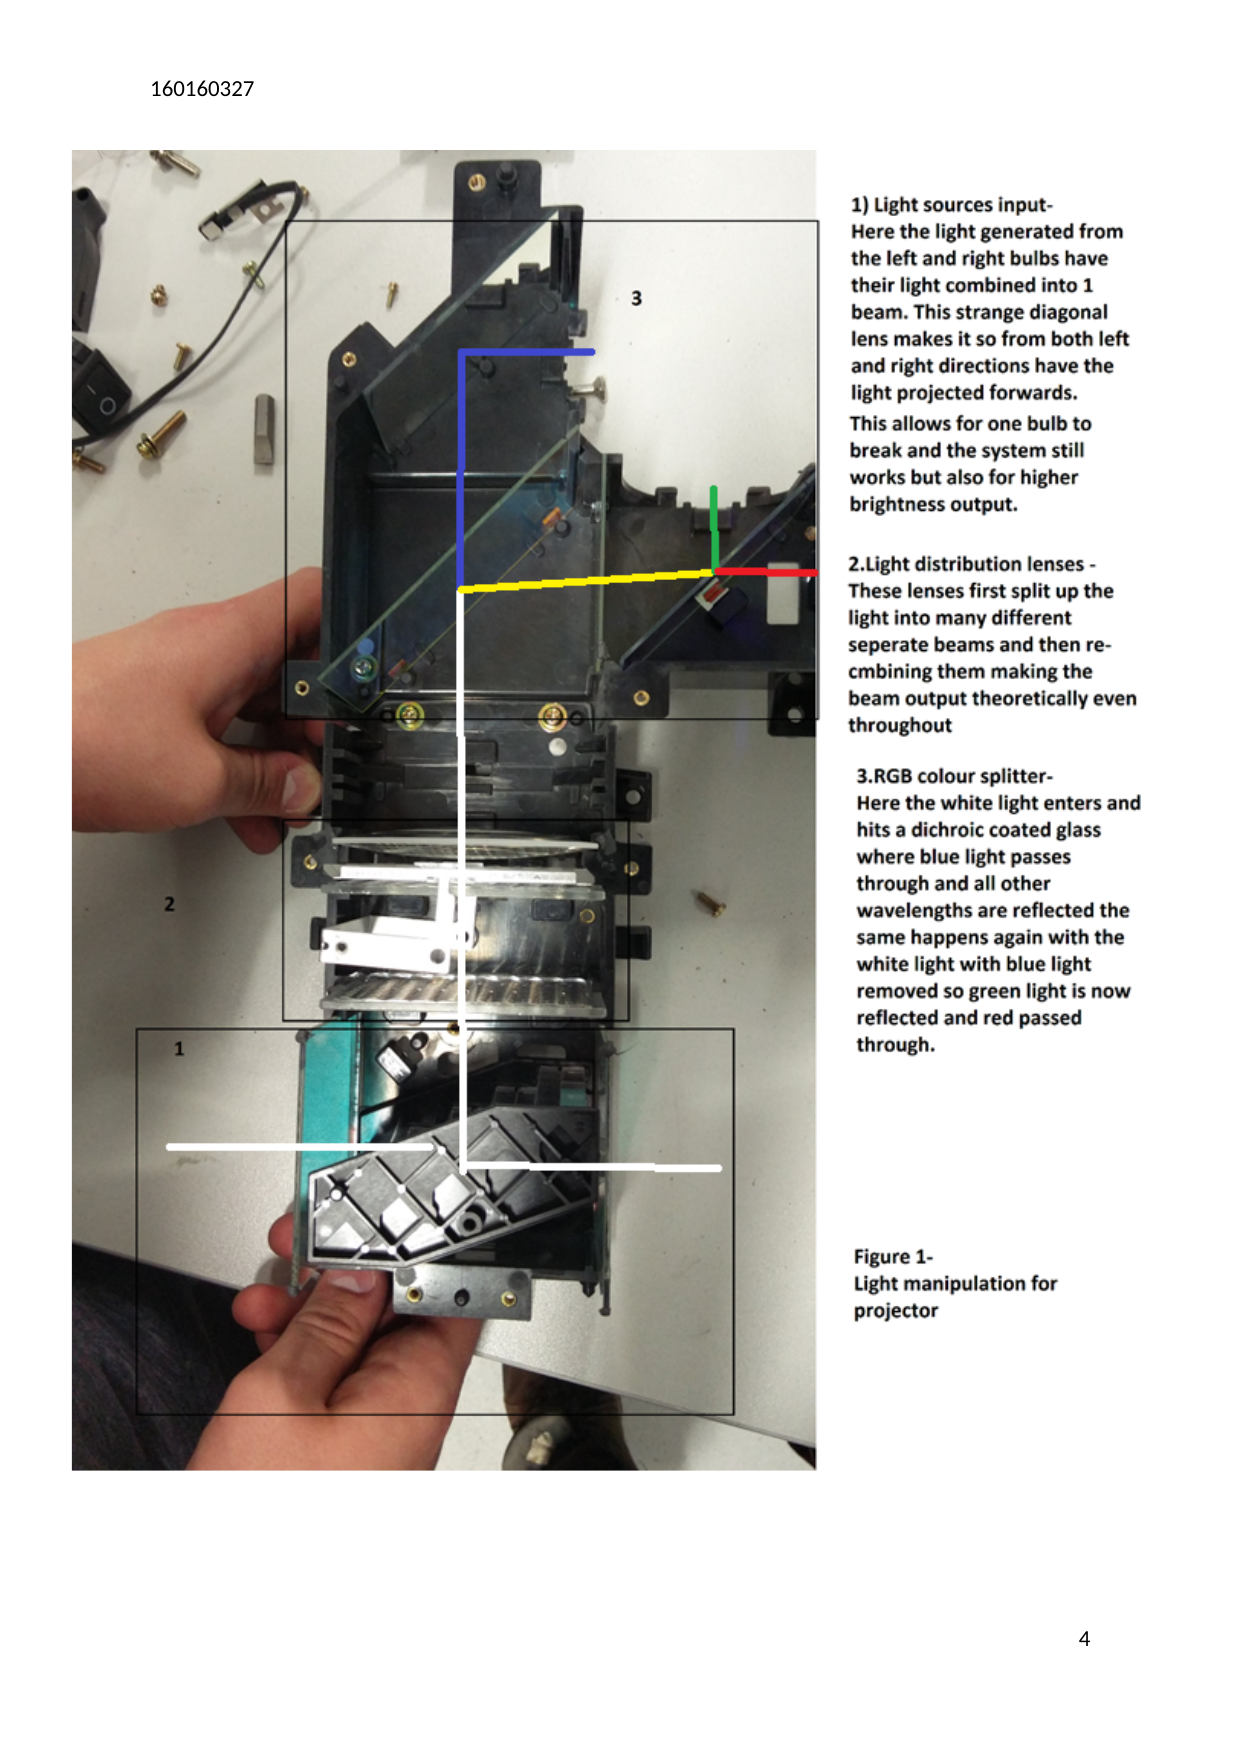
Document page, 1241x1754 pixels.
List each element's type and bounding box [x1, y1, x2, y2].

picture [70, 150, 1166, 1472]
